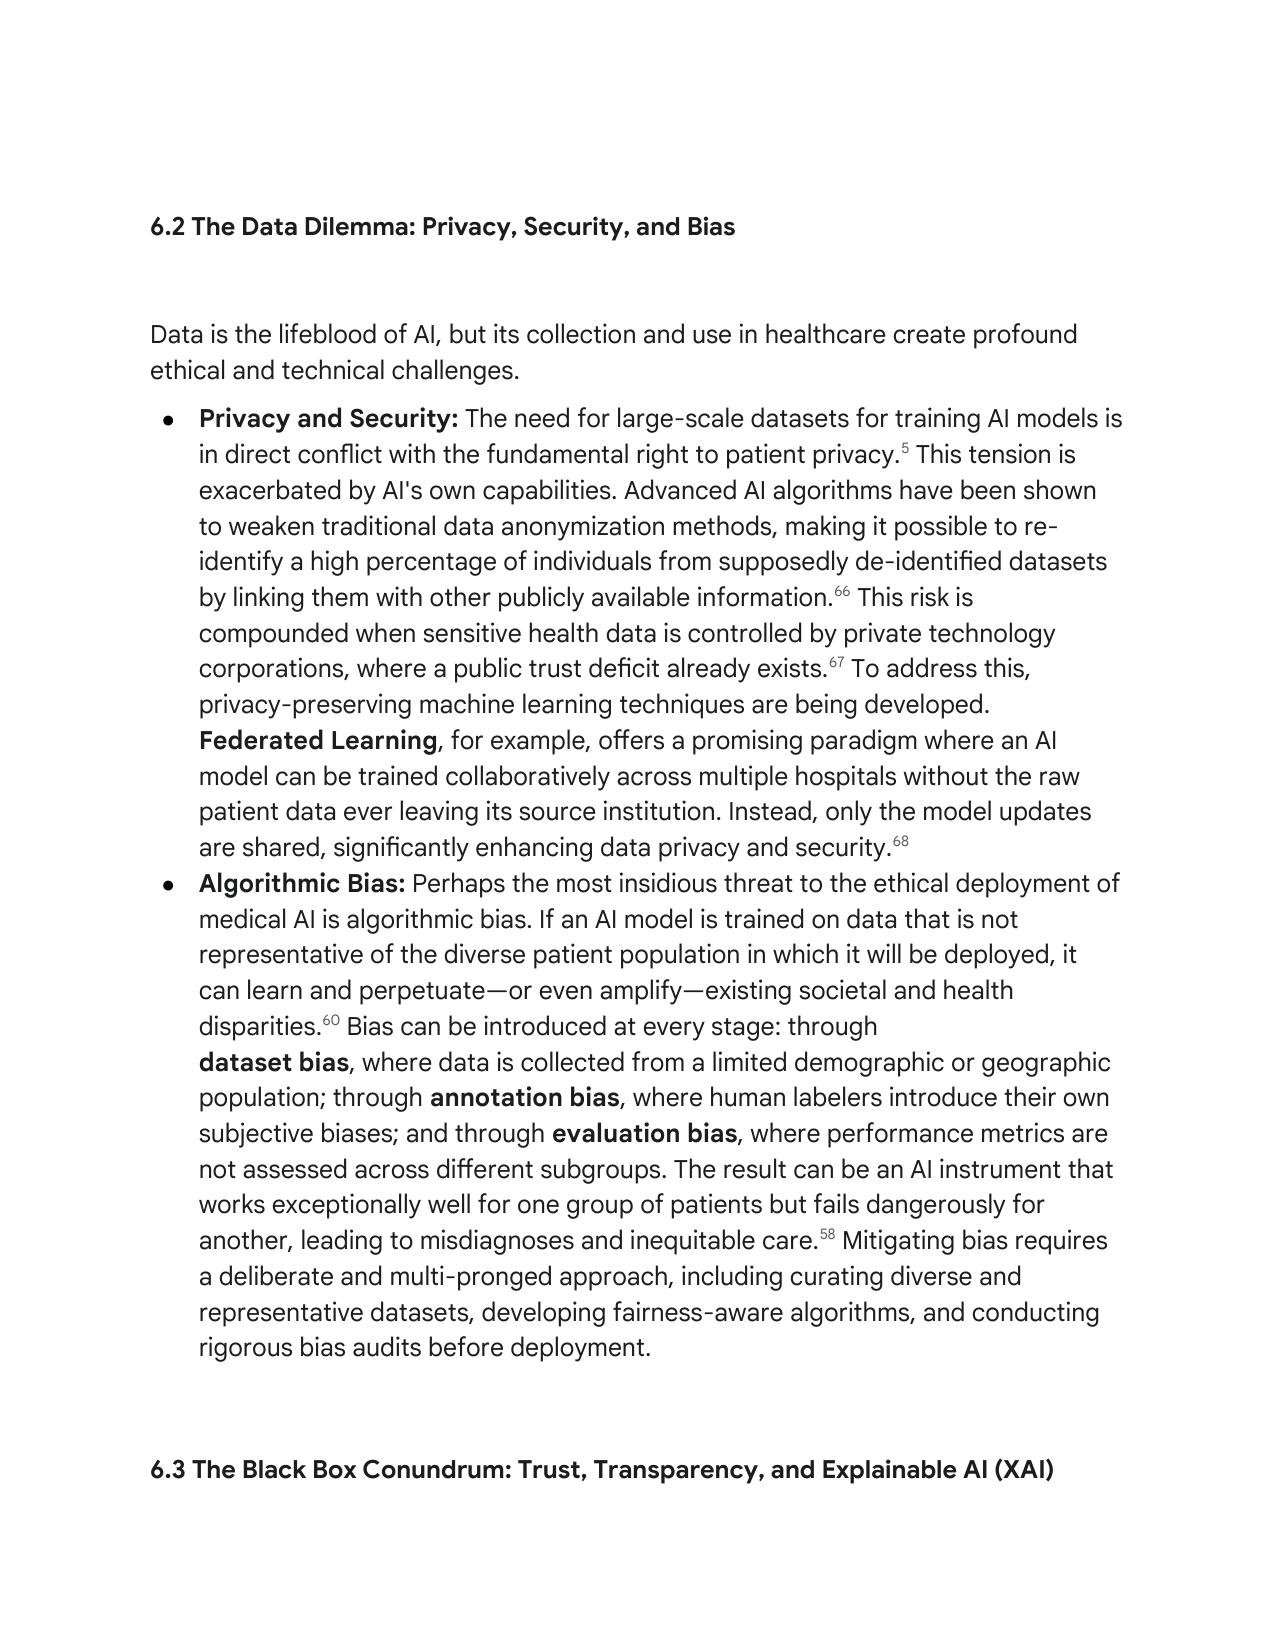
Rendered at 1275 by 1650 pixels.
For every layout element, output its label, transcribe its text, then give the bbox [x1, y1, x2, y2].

text Data is the lifeblood of AI, but its collection and use in healthcare create profound ethical and technical challenges. [150, 320, 1125, 387]
list Privacy and Security: The need for large-scale datasets for training AI models is in direct conflict with the fundamental right to patient privacy.5 This tension is exacerbated by AI's own capabilities. Advanced AI algorithms have been shown to weaken traditional data anonymization methods, making it possible to re-identify a high percentage of individuals from supposedly de-identified datasets by linking them with other publicly available information.66 This risk is compounded when sensitive health data is controlled by private technology corporations, where a public trust deficit already exists.67 To address this, privacy-preserving machine learning techniques are being developed. Federated Learning, for example, offers a promising paradigm where an AI model can be trained collaboratively across multiple hospitals without the raw patient data ever leaving its source institution. Instead, only the model updates are shared, significantly enhancing data privacy and security.68 [161, 404, 1125, 864]
list Algorithmic Bias: Perhaps the most insidious threat to the ethical deployment of medical AI is algorithmic bias. If an AI model is trained on data that is not representative of the diverse patient population in which it will be deployed, it can learn and perpetuate—or even amplify—existing societal and health disparities.60 Bias can be introduced at every stage: through dataset bias, where data is collected from a limited demographic or geographic population; through annotation bias, where human labelers introduce their own subjective biases; and through evaluation bias, where performance metrics are not assessed across different subgroups. The result can be an AI instrument that works exceptionally well for one group of patients but fails dangerously for another, leading to misdiagnoses and inequitable care.58 Mitigating bias requires a deliberate and multi-pronged approach, including curating diverse and representative datasets, developing fairness-aware algorithms, and conducting rigorous bias audits before deployment. [161, 868, 1125, 1364]
subtitle 6.2 The Data Dilemma: Privacy, Security, and Bias [150, 211, 1125, 242]
subtitle 6.3 The Black Box Conundrum: Trust, Transparency, and Explainable AI (XAI) [150, 1454, 1125, 1485]
